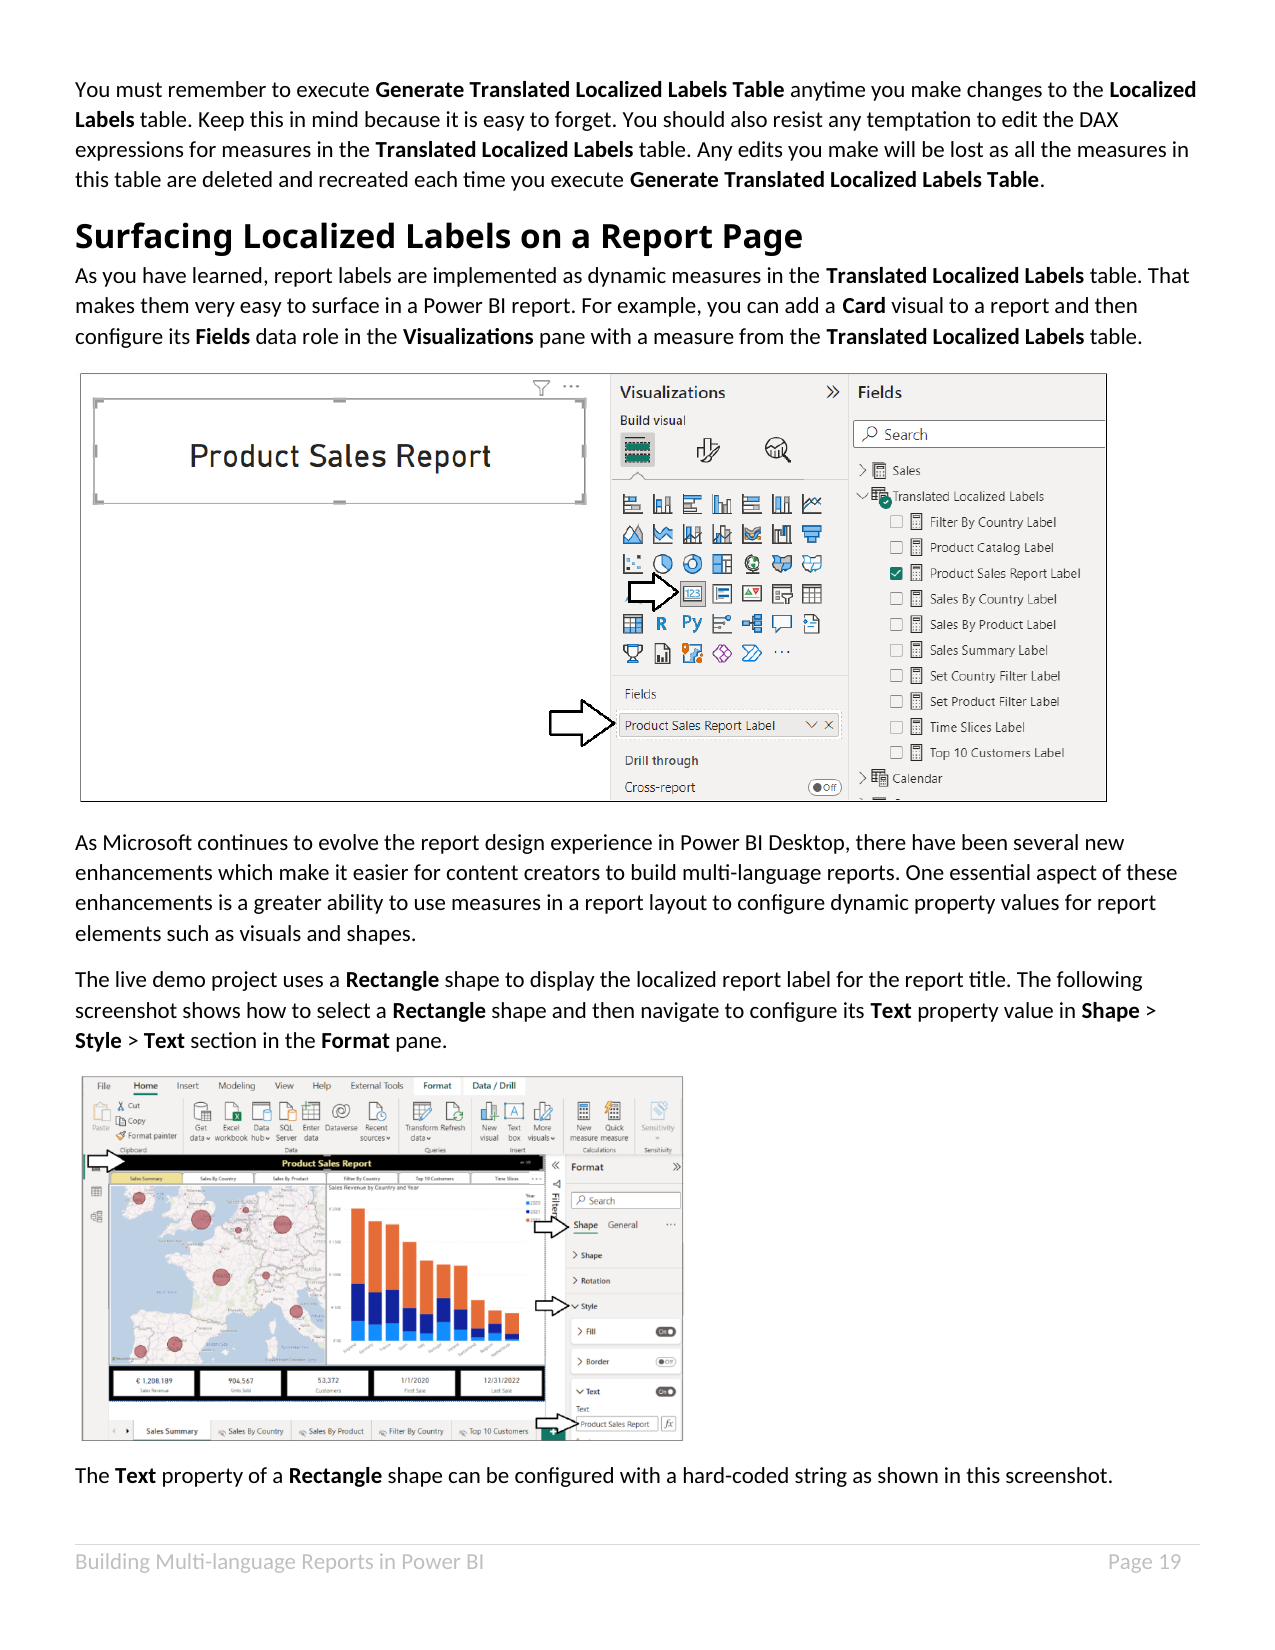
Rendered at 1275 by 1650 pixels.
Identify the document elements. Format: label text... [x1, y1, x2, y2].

text As Microsoft continues to evolve the report design experience in Power BI Desktop, there have been several new enhancements which make it easier for content creators to build multi-language reports. One essential aspect of these enhancements is a greater ability to use measures in a report layout to configure dynamic property values for report elements such as visuals and shapes. [75, 828, 1200, 947]
picture [75, 368, 1115, 810]
text The Text property of a Rectangle shape can be configured with a hard-coded string as shown in this screenshot. [75, 1461, 1200, 1489]
text As you have learned, report labels are implemented as dynamic measures in the Translated Localized Labels table. That makes them very easy to surface in a Power BI report. For example, you can add a Card visual to a report and then configure its Fields data role in the Visualizations pane with a measure from the Translated Localized Labels table. [75, 261, 1200, 350]
subtitle Surfacing Localized Labels on a Report Page [75, 212, 1200, 258]
text The live demo project uses a Rectangle shape to display the localized report label for the report title. The following screenshot shows how to select a Rectangle shape and then navigate to configure its Text property value in Shape > Style > Text section in the Format pane. [75, 966, 1200, 1054]
text You must remember to execute Generate Translated Localized Labels Table anytime you make changes to the Localized Labels table. Keep this in mind because it is easy to forget. You should also resist any temptation to edit the DAX expressions for measures in the Translated Localized Labels table. Any edits you make will be lost as all the measures in this table are deleted and recreated each time you execute Generate Translated Localized Labels Table. [75, 75, 1200, 194]
picture [75, 1072, 691, 1443]
